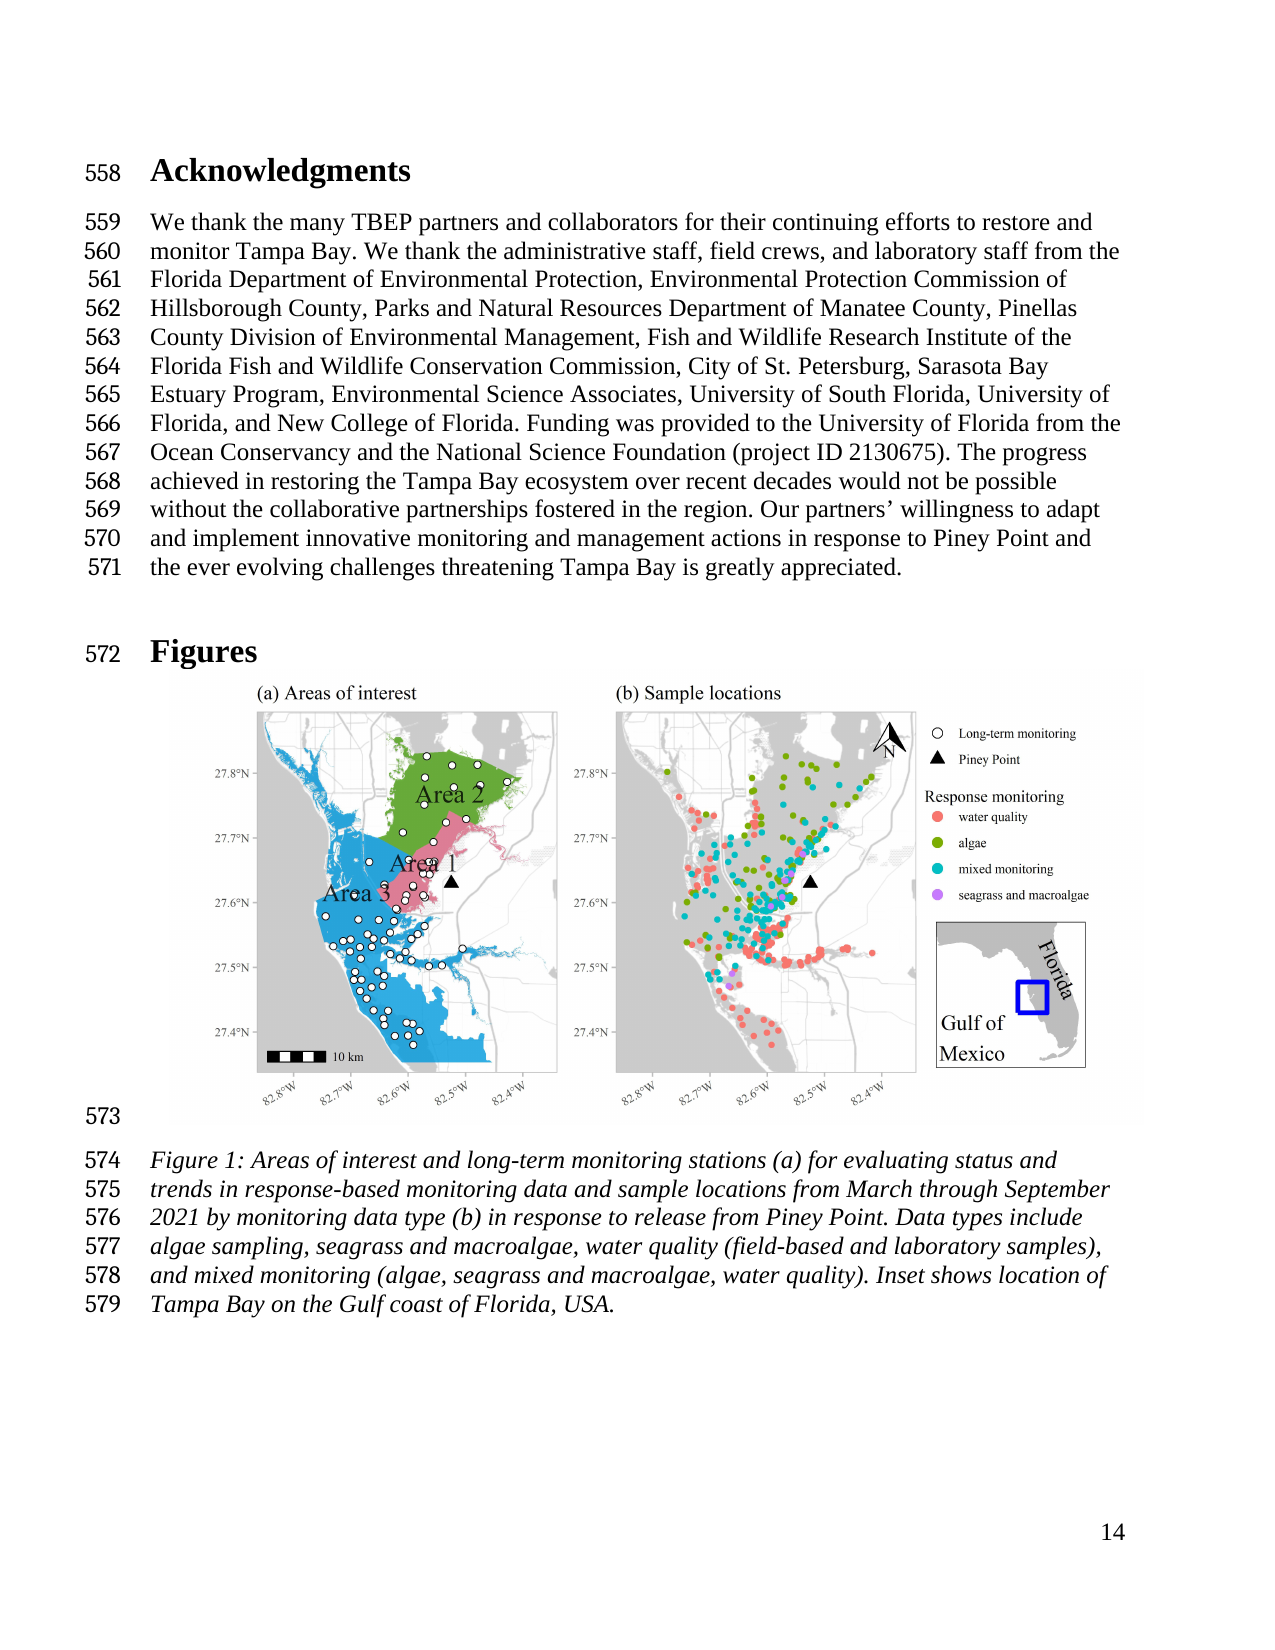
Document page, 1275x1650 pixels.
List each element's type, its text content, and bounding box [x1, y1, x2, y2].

text We thank the many TBEP partners and collaborators for their continuing efforts to restore and monitor Tampa Bay. We thank the administrative staff, field crews, and laboratory staff from the Florida Department of Environmental Protection, Environmental Protection Commission of Hillsborough County, Parks and Natural Resources Department of Manatee County, Pinellas County Division of Environmental Management, Fish and Wildlife Research Institute of the Florida Fish and Wildlife Conservation Commission, City of St. Petersburg, Sarasota Bay Estuary Program, Environmental Science Associates, University of South Florida, University of Florida, and New College of Florida. Funding was provided to the University of Florida from the Ocean Conservancy and the National Science Foundation (project ID 2130675). The progress achieved in restoring the Tampa Bay ecosystem over recent decades would not be possible without the collaborative partnerships fostered in the region. Our partners’ willingness to adapt and implement innovative monitoring and management actions in response to Piney Point and the ever evolving challenges threatening Tampa Bay is greatly appreciated. [150, 207, 1125, 581]
text Figure 1: Areas of interest and long-term monitoring stations (a) for evaluating status and trends in response-based monitoring data and sample locations from March through September 2021 by monitoring data type (b) in response to release from Piney Point. Data types include algae sampling, seagrass and macroalgae, water quality (field-based and laboratory samples), and mixed monitoring (algae, seagrass and macroalgae, water quality). Inset shows location of Tampa Bay on the Gulf coast of Florida, USA. [150, 1145, 1125, 1317]
picture [168, 669, 1144, 1125]
subtitle Acknowledgments [150, 150, 1125, 188]
subtitle Figures [150, 631, 1125, 669]
